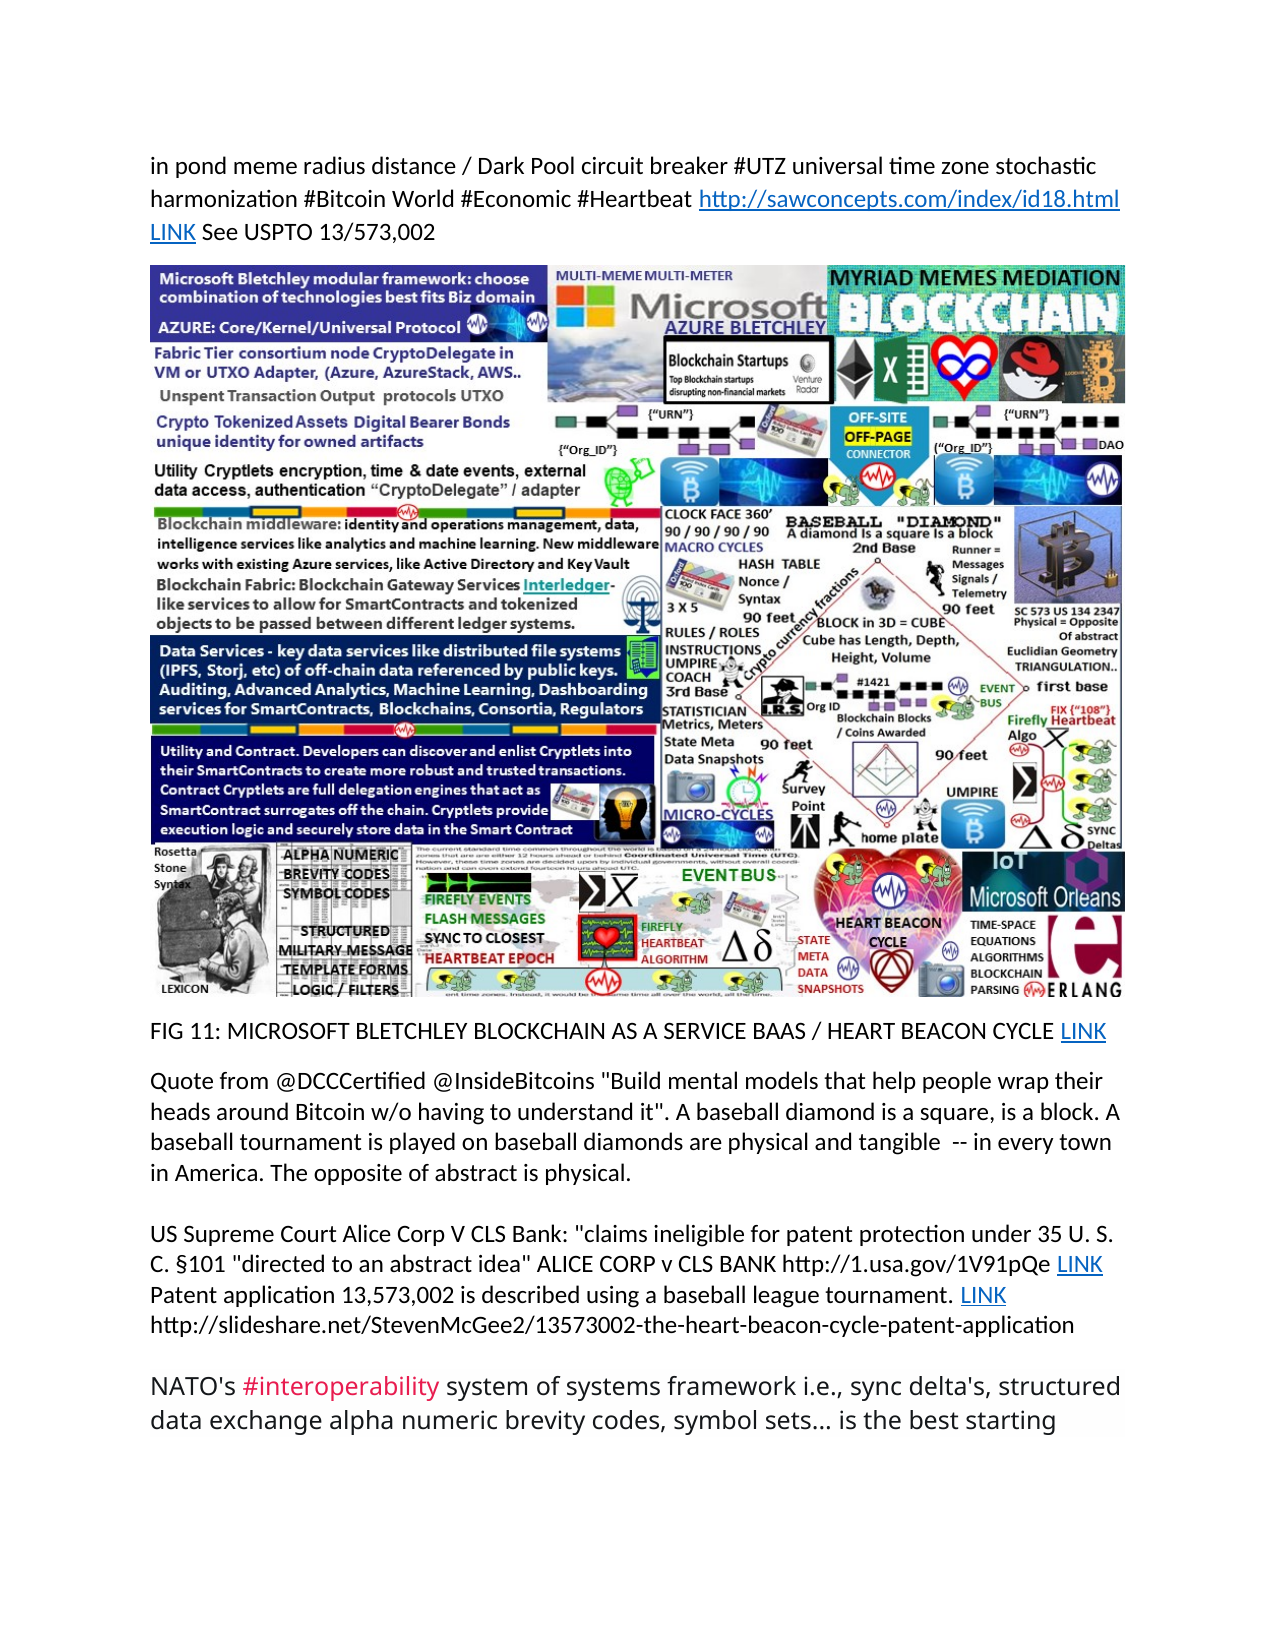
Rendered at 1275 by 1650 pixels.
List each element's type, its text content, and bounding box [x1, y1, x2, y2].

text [150, 150, 1125, 246]
text Quote from @DCCCertified @InsideBitcoins "Build mental models that help people wrap their heads around Bitcoin w/o having to understand it". A baseball diamond is a square, is a block. A baseball tournament is played on baseball diamonds are physical and tangible -- in every town in America. The opposite of abstract is physical. [150, 1065, 1125, 1187]
text FIG 11: MICROSOFT BLETCHLEY BLOCKCHAIN AS A SERVICE BAAS / HEART BEACON CYCLE LINK [150, 1015, 1118, 1045]
text http://slideshare.net/StevenMcGee2/13573002-the-heart-beacon-cycle-patent-application [150, 1309, 1125, 1340]
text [150, 1369, 1125, 1437]
picture [150, 265, 1125, 997]
text US Supreme Court Alice Corp V CLS Bank: "claims ineligible for patent protection under 35 U. S. C. §101 "directed to an abstract idea" ALICE CORP v CLS BANK http://1.usa.gov/1V91pQe LINK Patent application 13,573,002 is described using a baseball league tournament. LINK [150, 1218, 1125, 1309]
